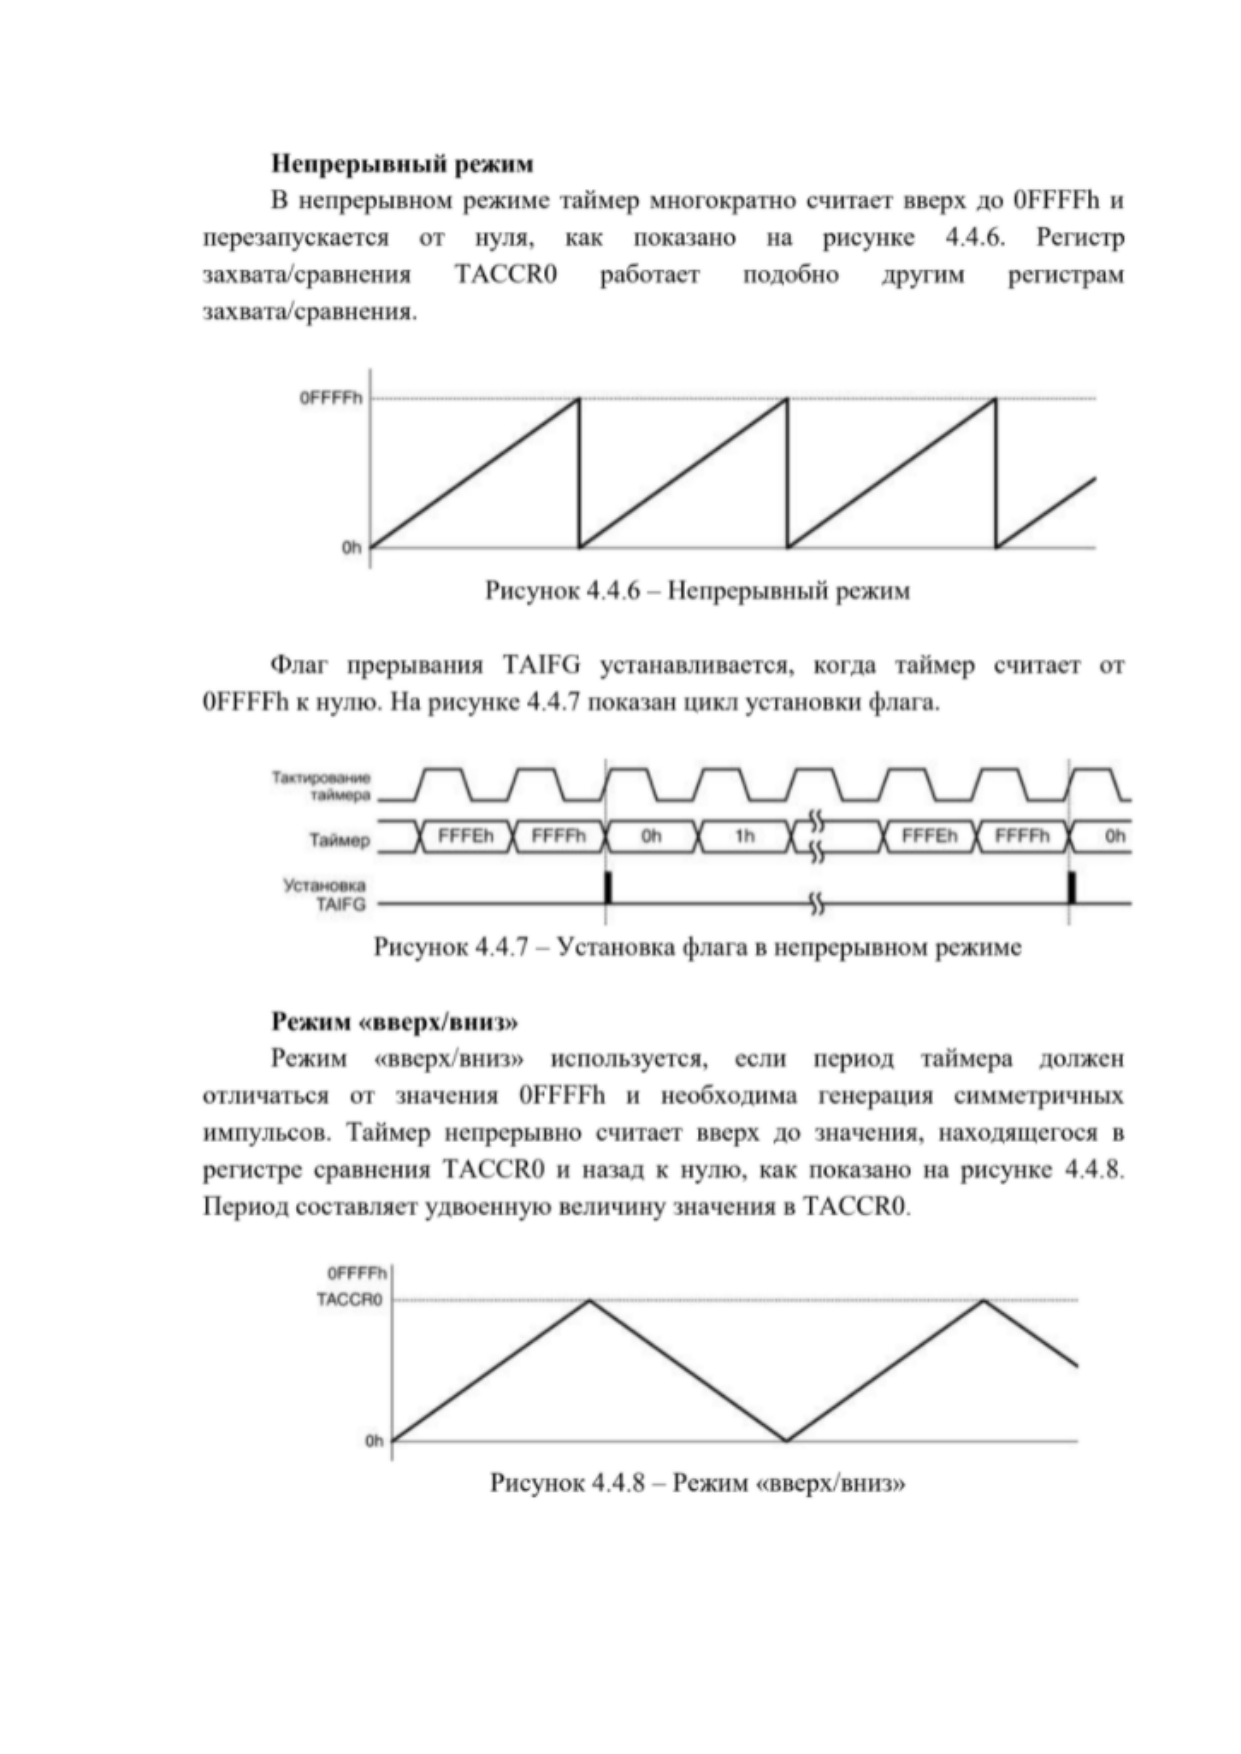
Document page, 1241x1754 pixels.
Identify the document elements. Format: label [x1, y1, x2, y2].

picture [177, 118, 1164, 1501]
